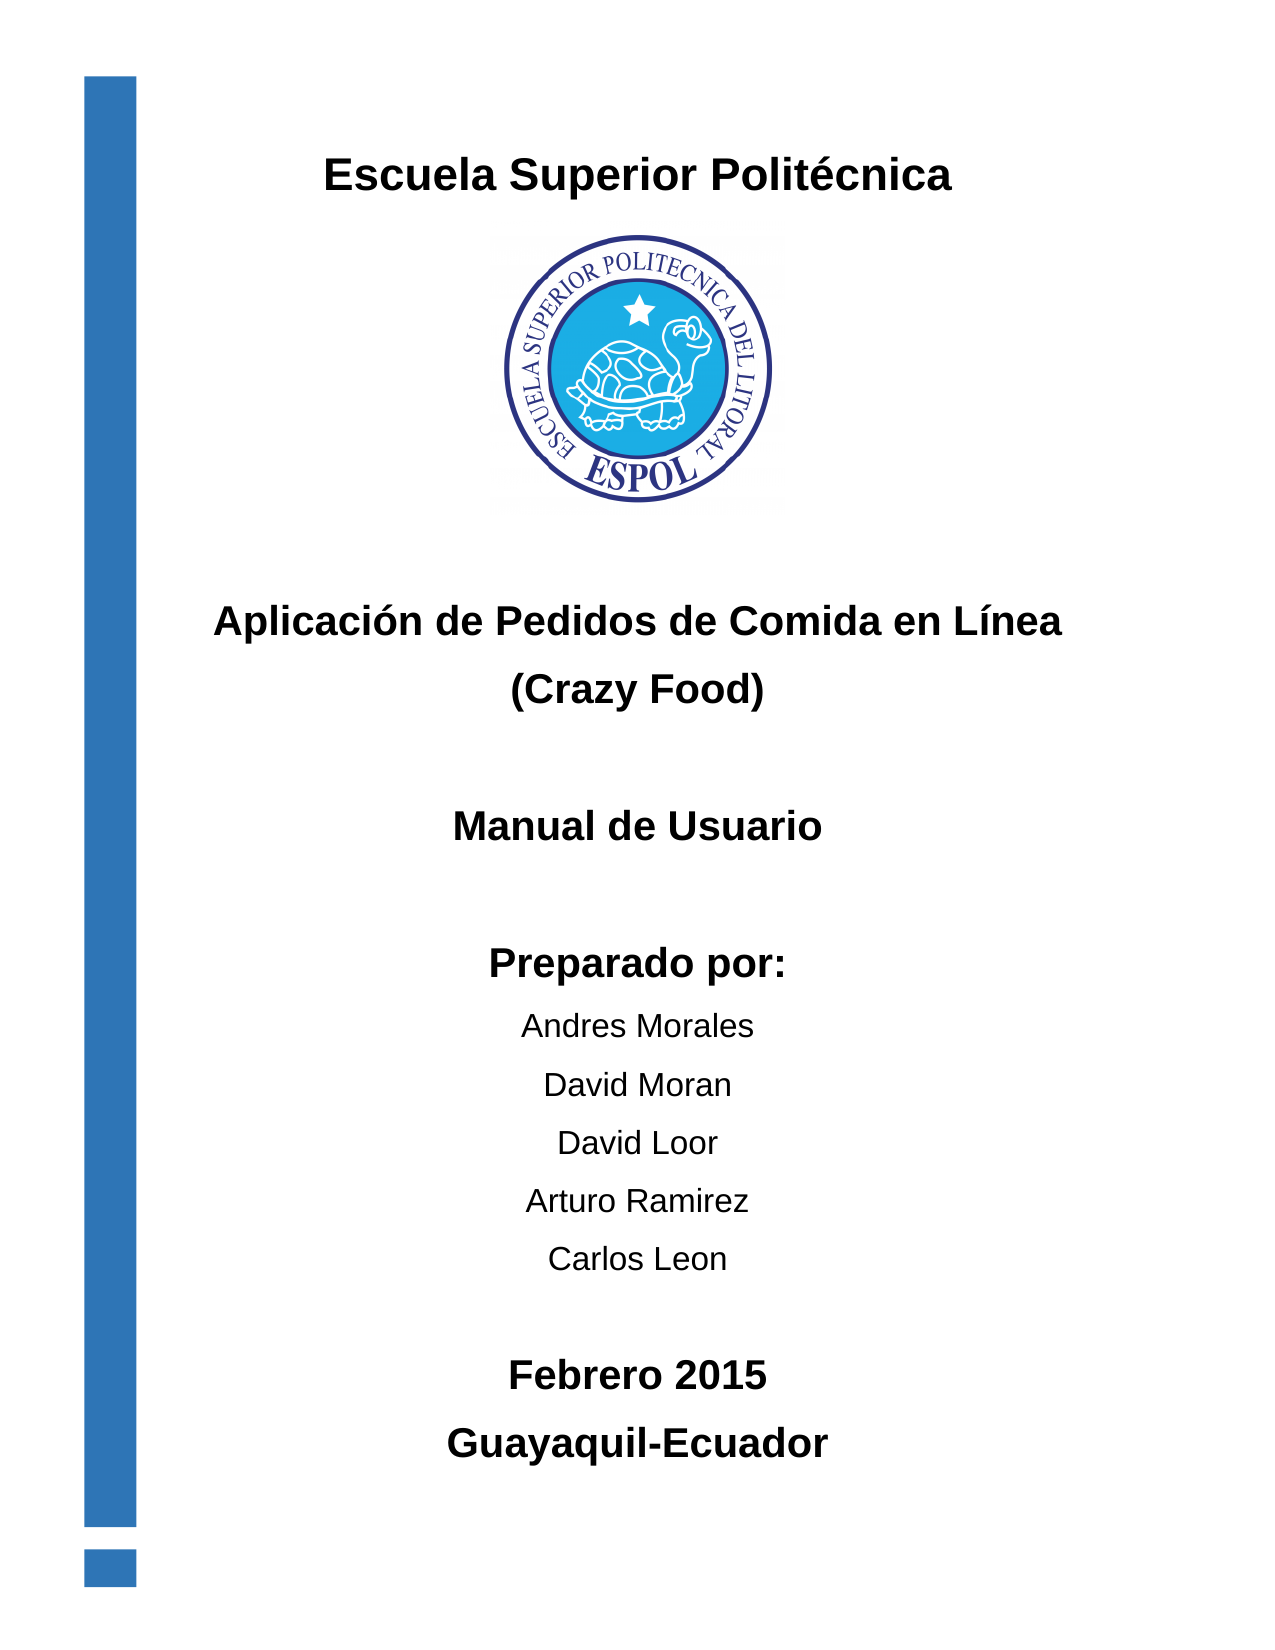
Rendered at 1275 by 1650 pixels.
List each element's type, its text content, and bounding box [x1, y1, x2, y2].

text Manual de Usuario [177, 802, 1098, 849]
text Andres Morales [177, 1007, 1098, 1045]
text Guayaquil-Ecuador [177, 1418, 1098, 1466]
text Preparado por: [177, 938, 1098, 986]
text Carlos Leon [177, 1239, 1098, 1277]
text Escuela Superior Politécnica [177, 148, 1098, 200]
text Arturo Ramirez [177, 1181, 1098, 1219]
text (Crazy Food) [177, 665, 1098, 713]
text Aplicación de Pedidos de Comida en Línea [177, 597, 1098, 644]
text David Loor [177, 1123, 1098, 1161]
text Febrero 2015 [177, 1350, 1098, 1398]
text David Moran [177, 1065, 1098, 1103]
picture [490, 221, 785, 515]
